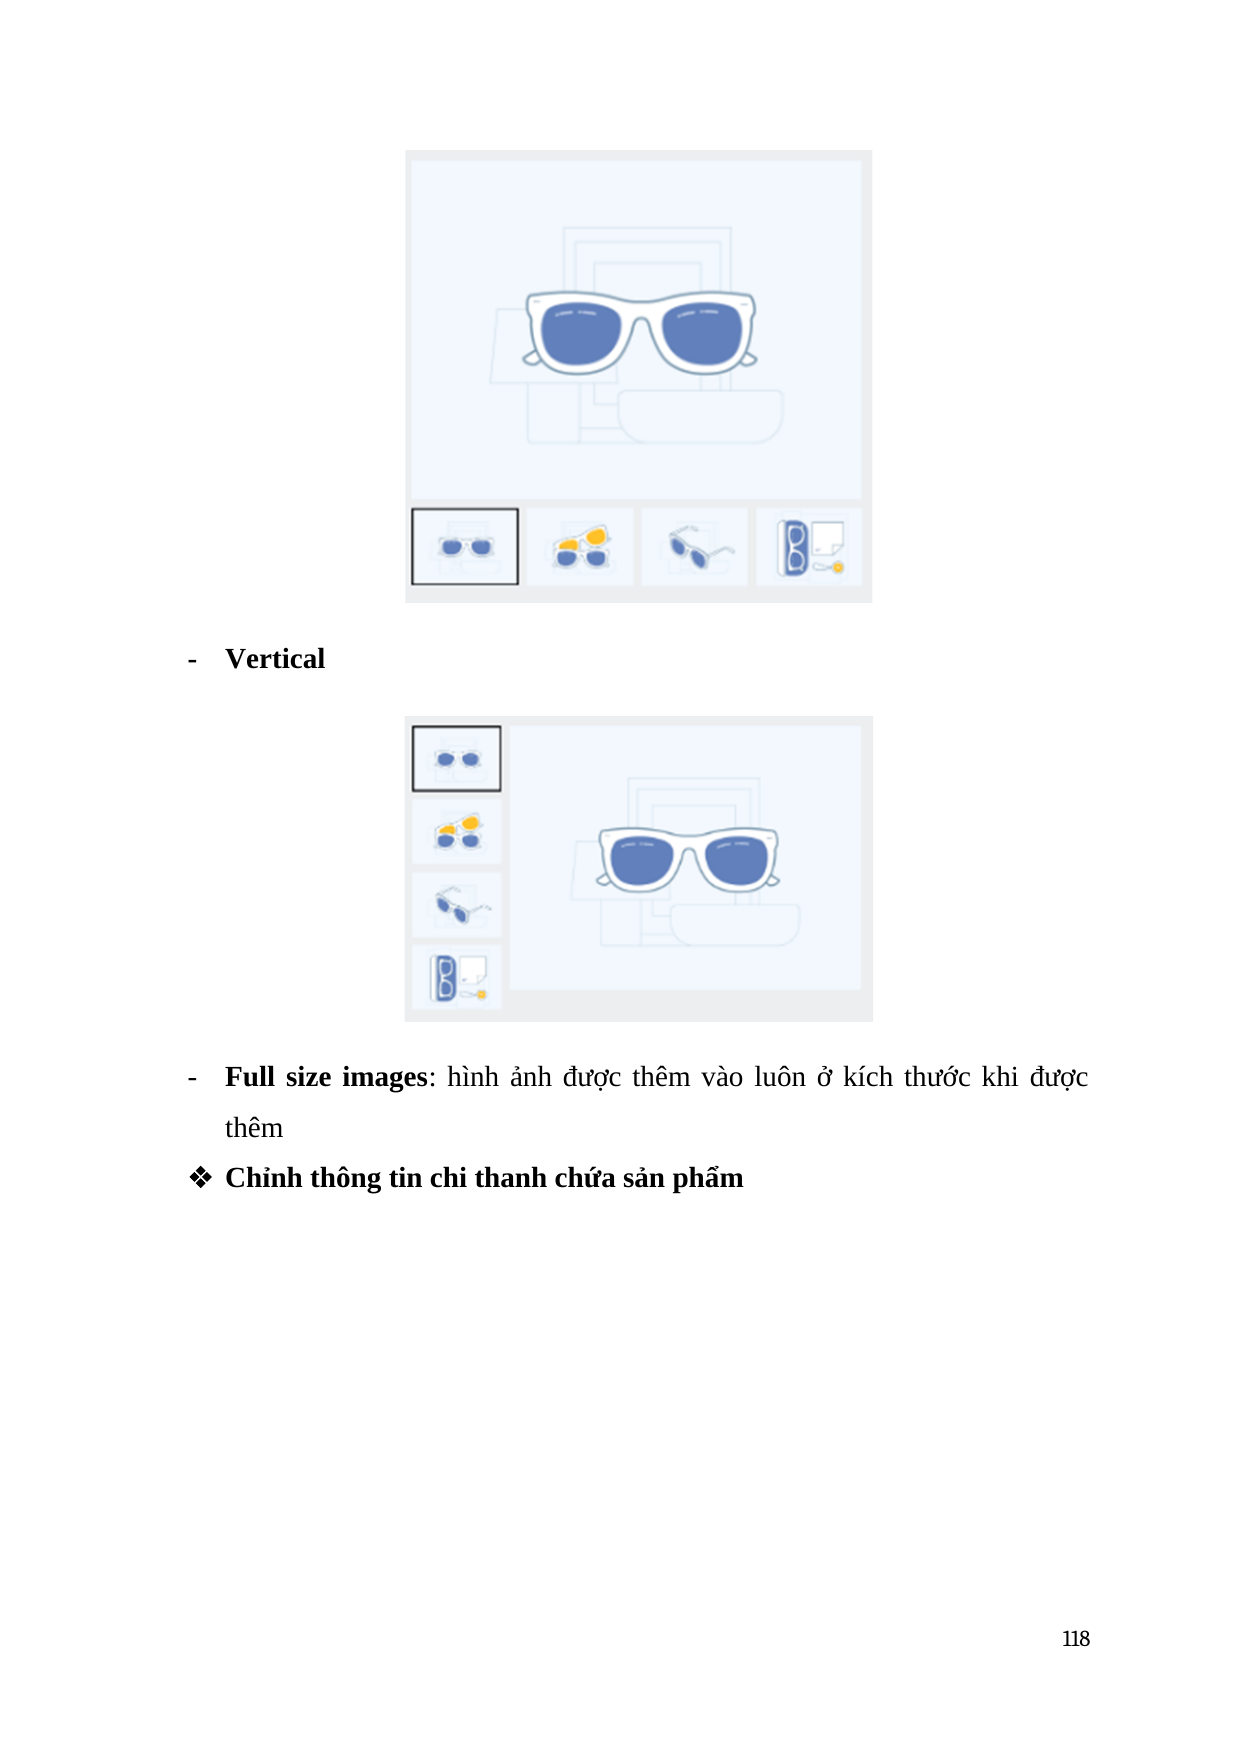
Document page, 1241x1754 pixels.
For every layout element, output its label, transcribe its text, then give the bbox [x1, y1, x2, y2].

picture [404, 716, 874, 1022]
list Vertical [187, 641, 1090, 674]
picture [405, 150, 873, 603]
list Chỉnh thông tin chi thanh chứa sản phẩm [187, 1160, 1090, 1194]
list Full size images: hình ảnh được thêm vào luôn ở kích thước khi được thêm [187, 1059, 1090, 1143]
